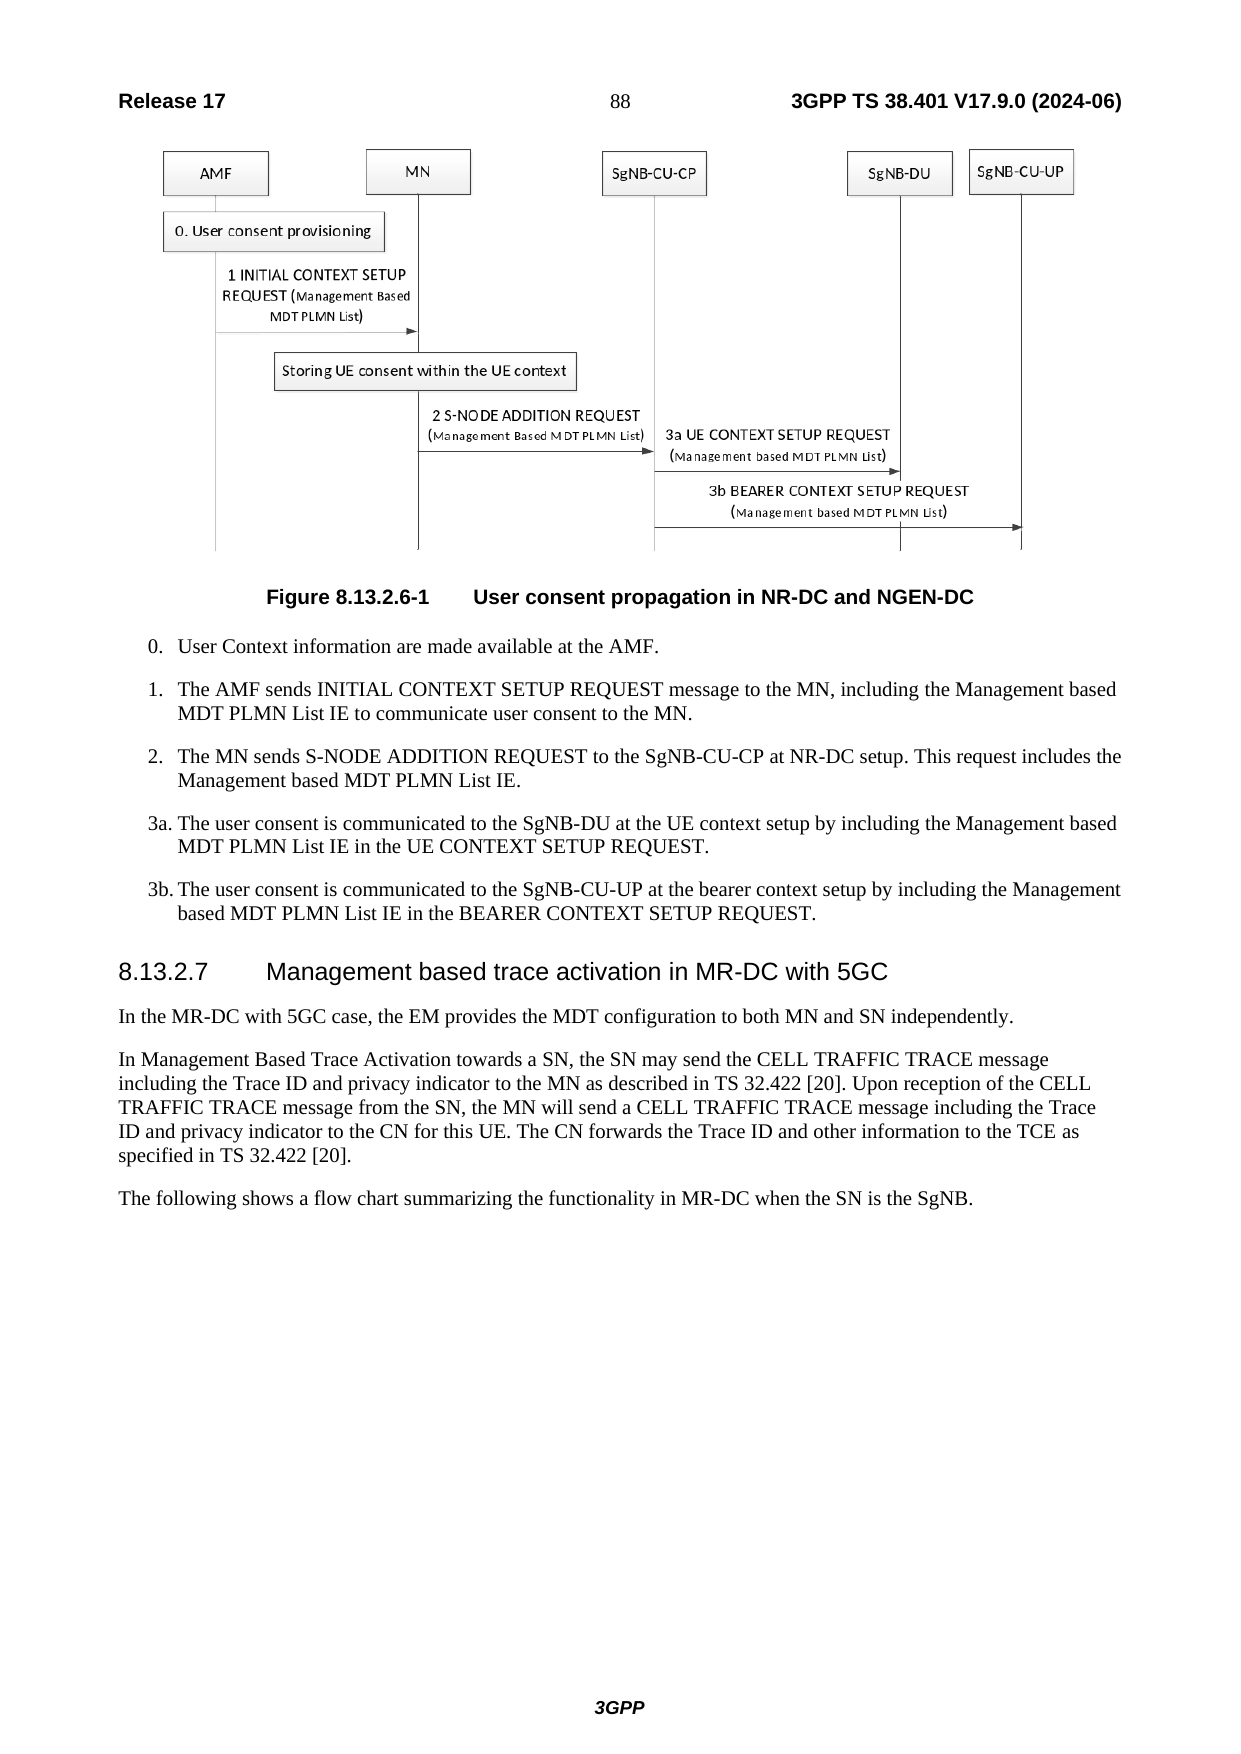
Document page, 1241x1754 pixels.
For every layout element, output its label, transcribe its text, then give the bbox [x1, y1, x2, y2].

text 0. User Context information are made available at the AMF. [148, 634, 1122, 658]
text The following shows a flow chart summarizing the functionality in MR-DC when the SN is the SgNB. [118, 1186, 1122, 1210]
text 2. The MN sends S-NODE ADDITION REQUEST to the SgNB-CU-CP at NR-DC setup. This request includes the Management based MDT PLMN List IE. [148, 743, 1122, 792]
text 3b. The user consent is communicated to the SgNB-CU-UP at the bearer context setup by including the Management based MDT PLMN List IE in the BEARER CONTEXT SETUP REQUEST. [148, 877, 1122, 925]
subtitle 8.13.2.7 Management based trace activation in MR-DC with 5GC [118, 957, 1122, 985]
text 1. The AMF sends INITIAL CONTEXT SETUP REQUEST message to the MN, including the Management based MDT PLMN List IE to communicate user consent to the MN. [148, 677, 1122, 725]
text In Management Based Trace Activation towards a SN, the SN may send the CELL TRAFFIC TRACE message including the Trace ID and privacy indicator to the MN as described in TS 32.422 [20]. Upon reception of the CELL TRAFFIC TRACE message from the SN, the MN will send a CELL TRAFFIC TRACE message including the Trace ID and privacy indicator to the CN for this UE. The CN forwards the Trace ID and other information to the TCE as specified in TS 32.422 [20]. [118, 1047, 1122, 1167]
text In the MR-DC with 5GC case, the EM provides the MDT configuration to both MN and SN independently. [118, 1004, 1122, 1028]
text Figure 8.13.2.6-1 User consent propagation in NR-DC and NGEN-DC [118, 585, 1122, 609]
text 3a. The user consent is communicated to the SgNB-DU at the UE context setup by including the Management based MDT PLMN List IE in the UE CONTEXT SETUP REQUEST. [148, 810, 1122, 858]
